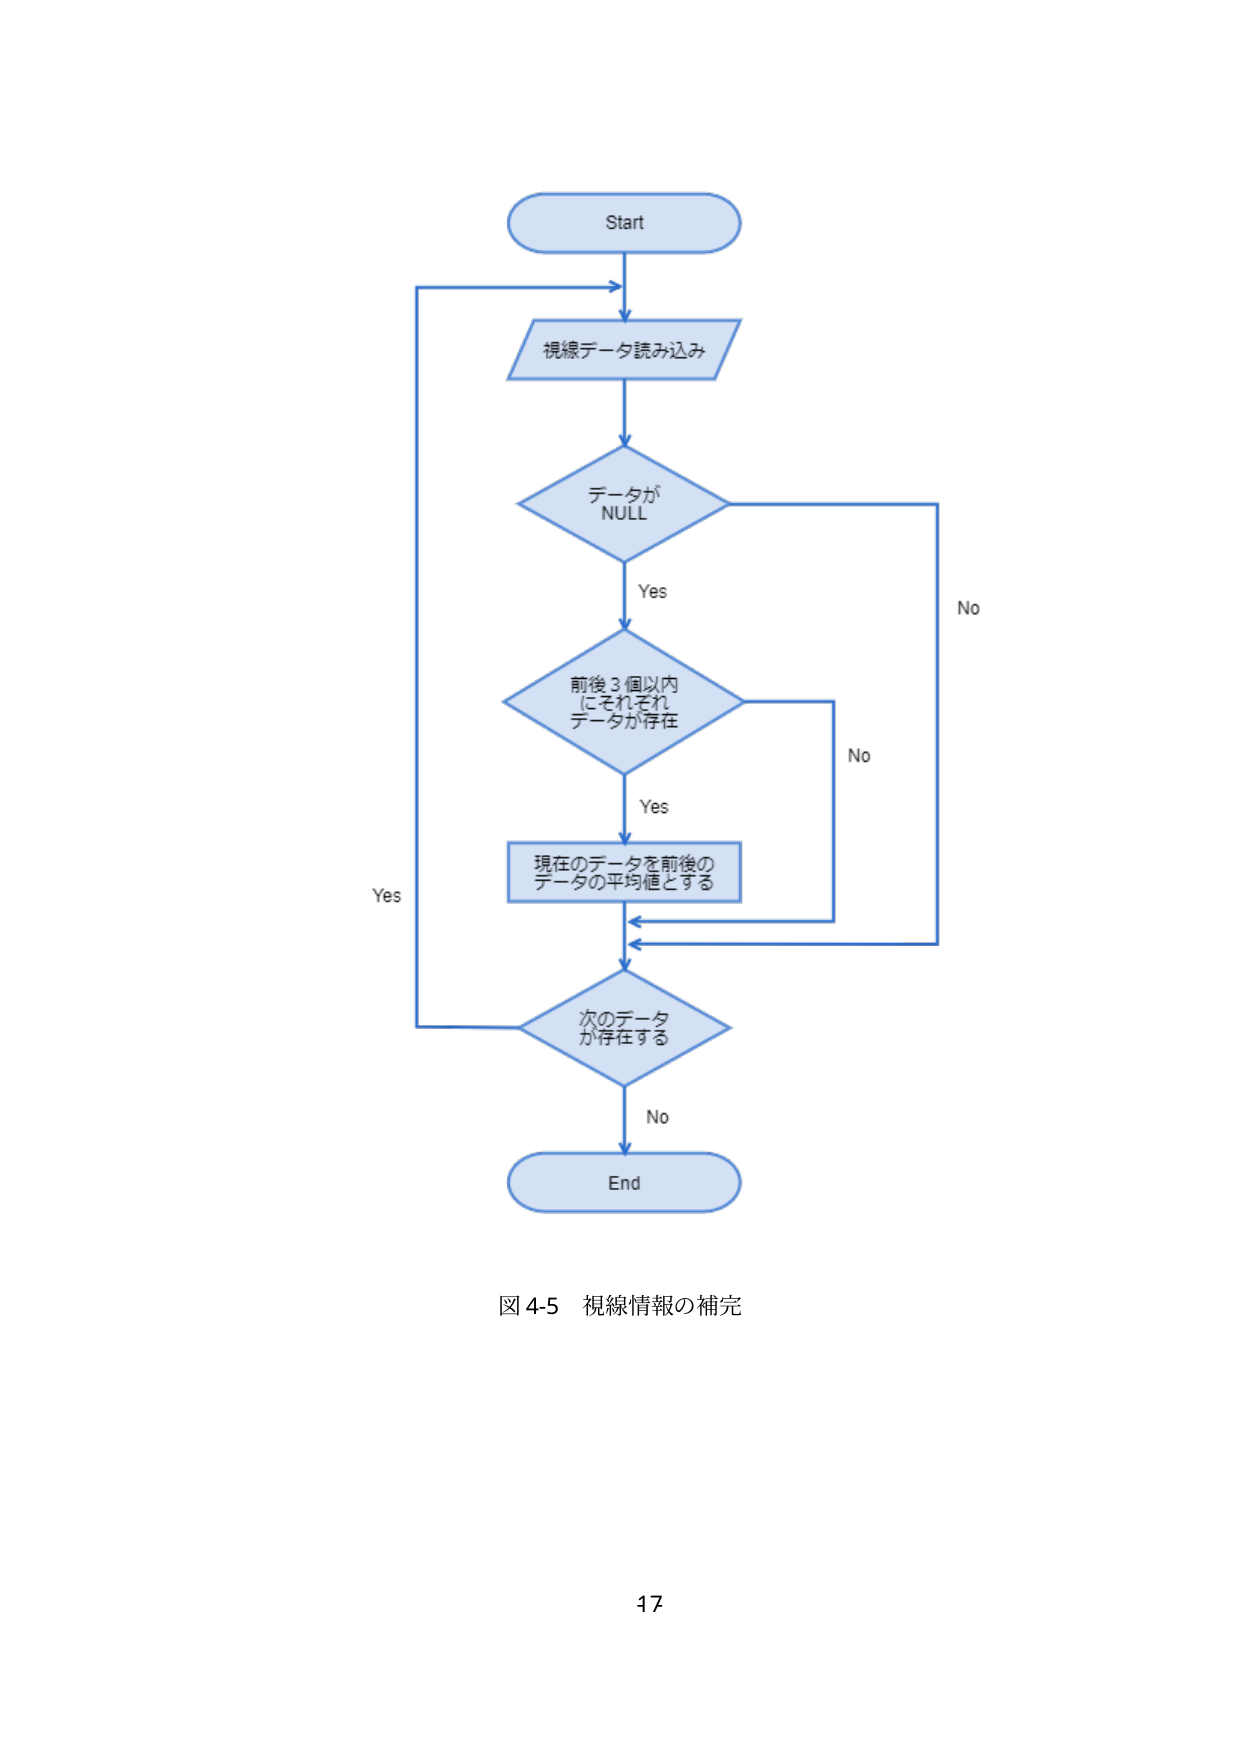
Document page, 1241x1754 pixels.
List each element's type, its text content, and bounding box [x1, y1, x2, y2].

picture [352, 164, 1017, 1238]
text 図4-5 視線情報の補完 [246, 1281, 1122, 1329]
